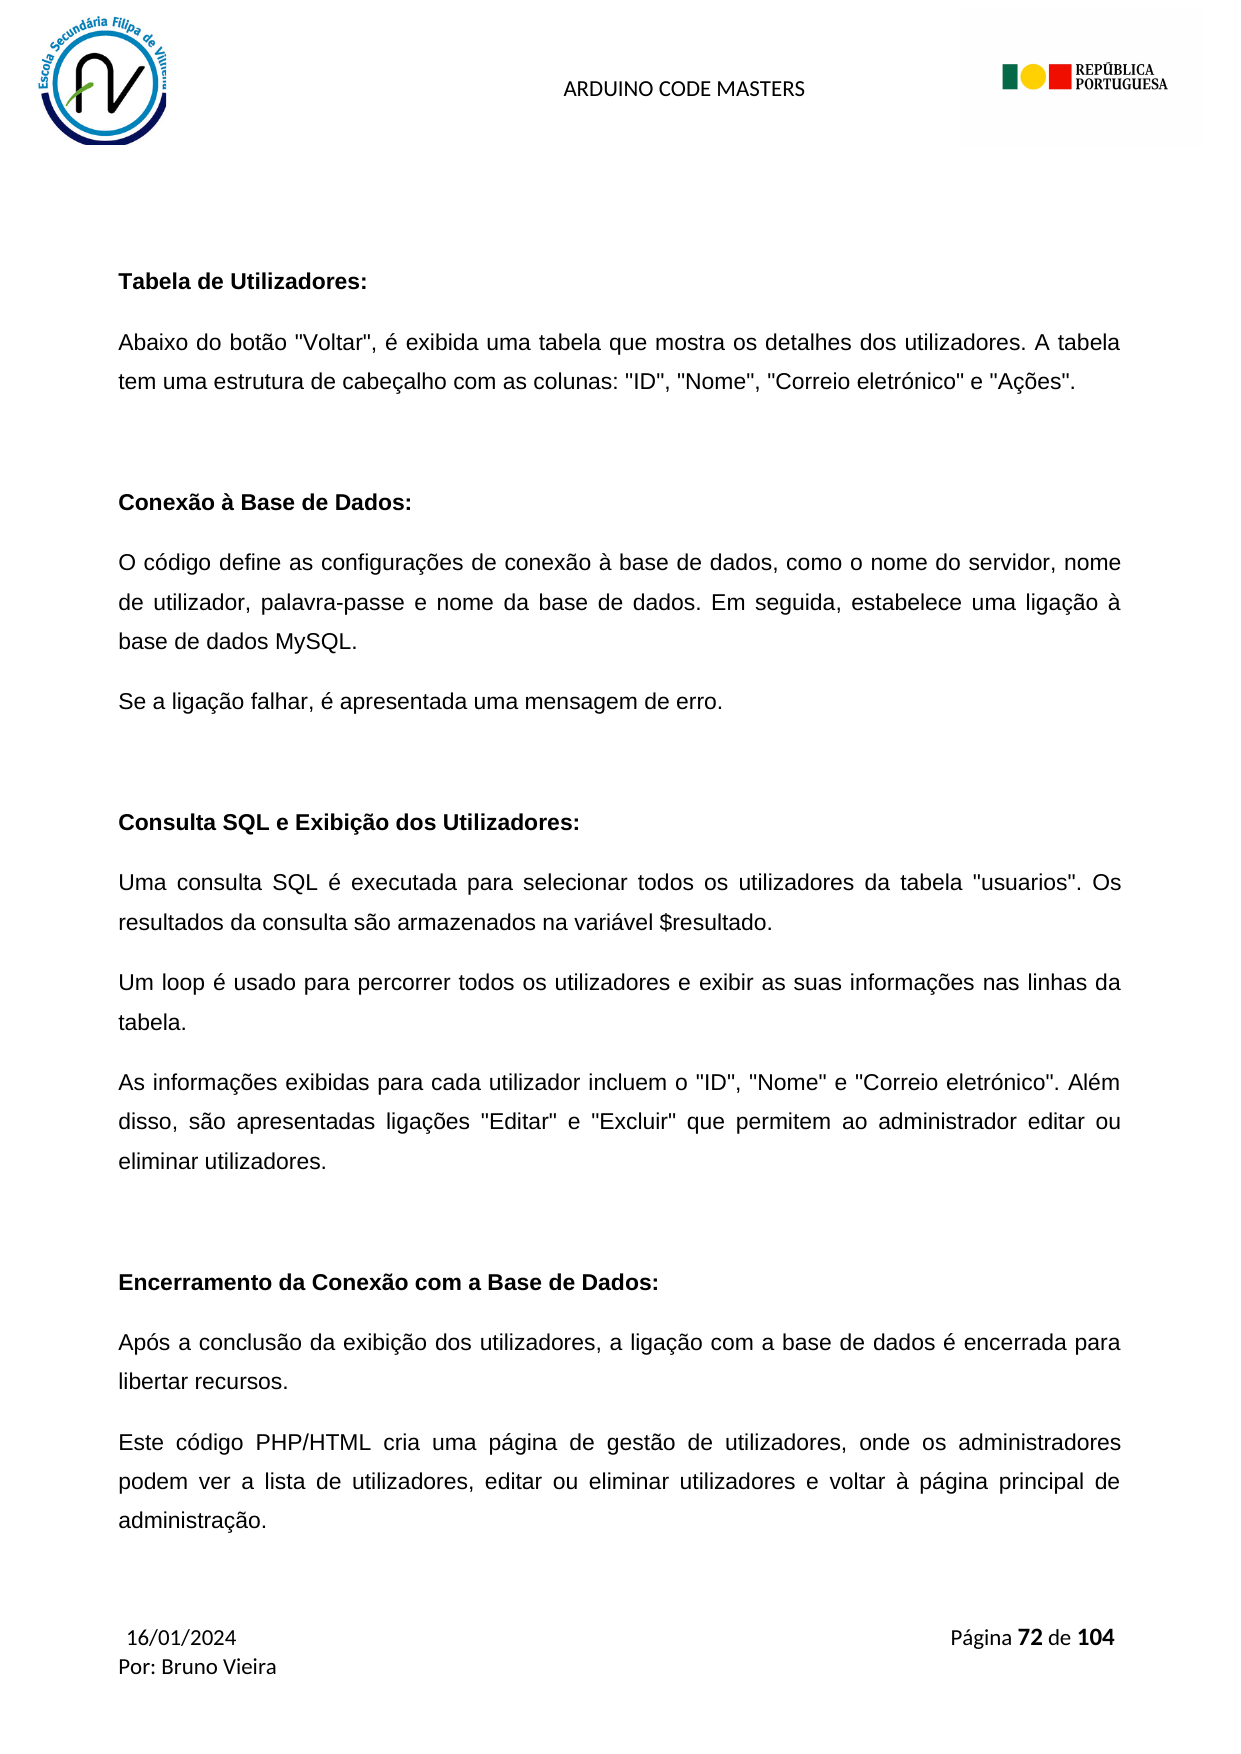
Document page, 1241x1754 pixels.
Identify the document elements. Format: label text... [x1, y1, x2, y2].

text Após a conclusão da exibição dos utilizadores, a ligação com a base de dados é encerrada para libertar recursos. [118, 1329, 1122, 1394]
text Abaixo do botão "Voltar", é exibida uma tabela que mostra os detalhes dos utilizadores. A tabela tem uma estrutura de cabeçalho com as colunas: "ID", "Nome", "Correio eletrónico" e "Ações". [118, 329, 1122, 394]
text O código define as configurações de conexão à base de dados, como o nome do servidor, nome de utilizador, palavra-passe e nome da base de dados. Em seguida, estabelece uma ligação à base de dados MySQL. [118, 549, 1122, 654]
text Tabela de Utilizadores: [118, 268, 1122, 295]
text Um loop é usado para percorrer todos os utilizadores e exibir as suas informações nas linhas da tabela. [118, 969, 1122, 1035]
text Se a ligação falhar, é apresentada uma mensagem de erro. [118, 688, 1122, 715]
text Encerramento da Conexão com a Base de Dados: [118, 1268, 1122, 1295]
picture [959, 8, 1204, 146]
picture [37, 15, 167, 144]
text Uma consulta SQL é executada para selecionar todos os utilizadores da tabela "usuarios". Os resultados da consulta são armazenados na variável $resultado. [118, 869, 1122, 935]
text Consulta SQL e Exibição dos Utilizadores: [118, 809, 1122, 835]
text Este código PHP/HTML cria uma página de gestão de utilizadores, onde os administradores podem ver a lista de utilizadores, editar ou eliminar utilizadores e voltar à página principal de administração. [118, 1428, 1122, 1534]
text As informações exibidas para cada utilizador incluem o "ID", "Nome" e "Correio eletrónico". Além disso, são apresentadas ligações "Editar" e "Excluir" que permitem ao administrador editar ou eliminar utilizadores. [118, 1069, 1122, 1174]
text Conexão à Base de Dados: [118, 489, 1122, 515]
